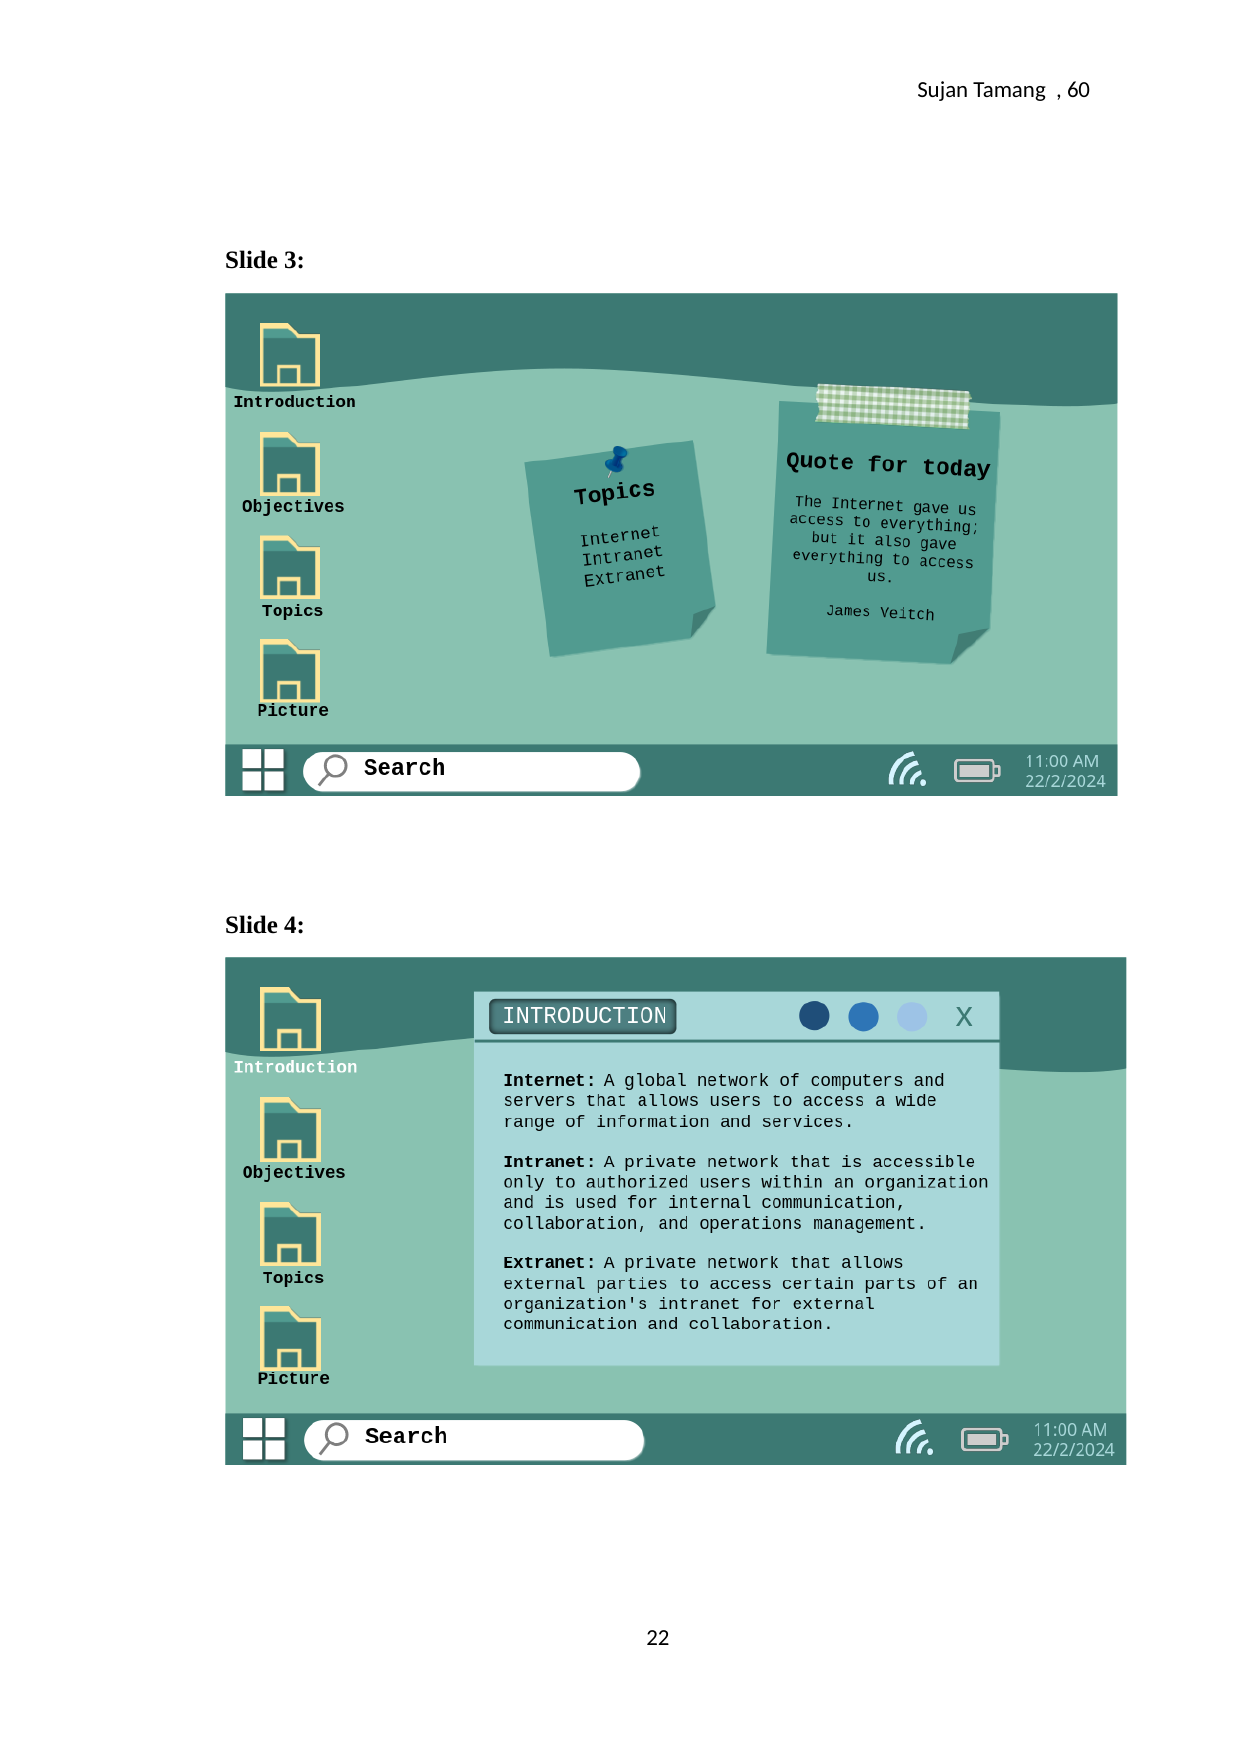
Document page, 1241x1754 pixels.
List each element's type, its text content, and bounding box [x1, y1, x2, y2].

text Slide 3: [225, 245, 1090, 274]
text Slide 4: [225, 910, 1090, 938]
picture [225, 293, 1118, 796]
picture [225, 957, 1127, 1465]
